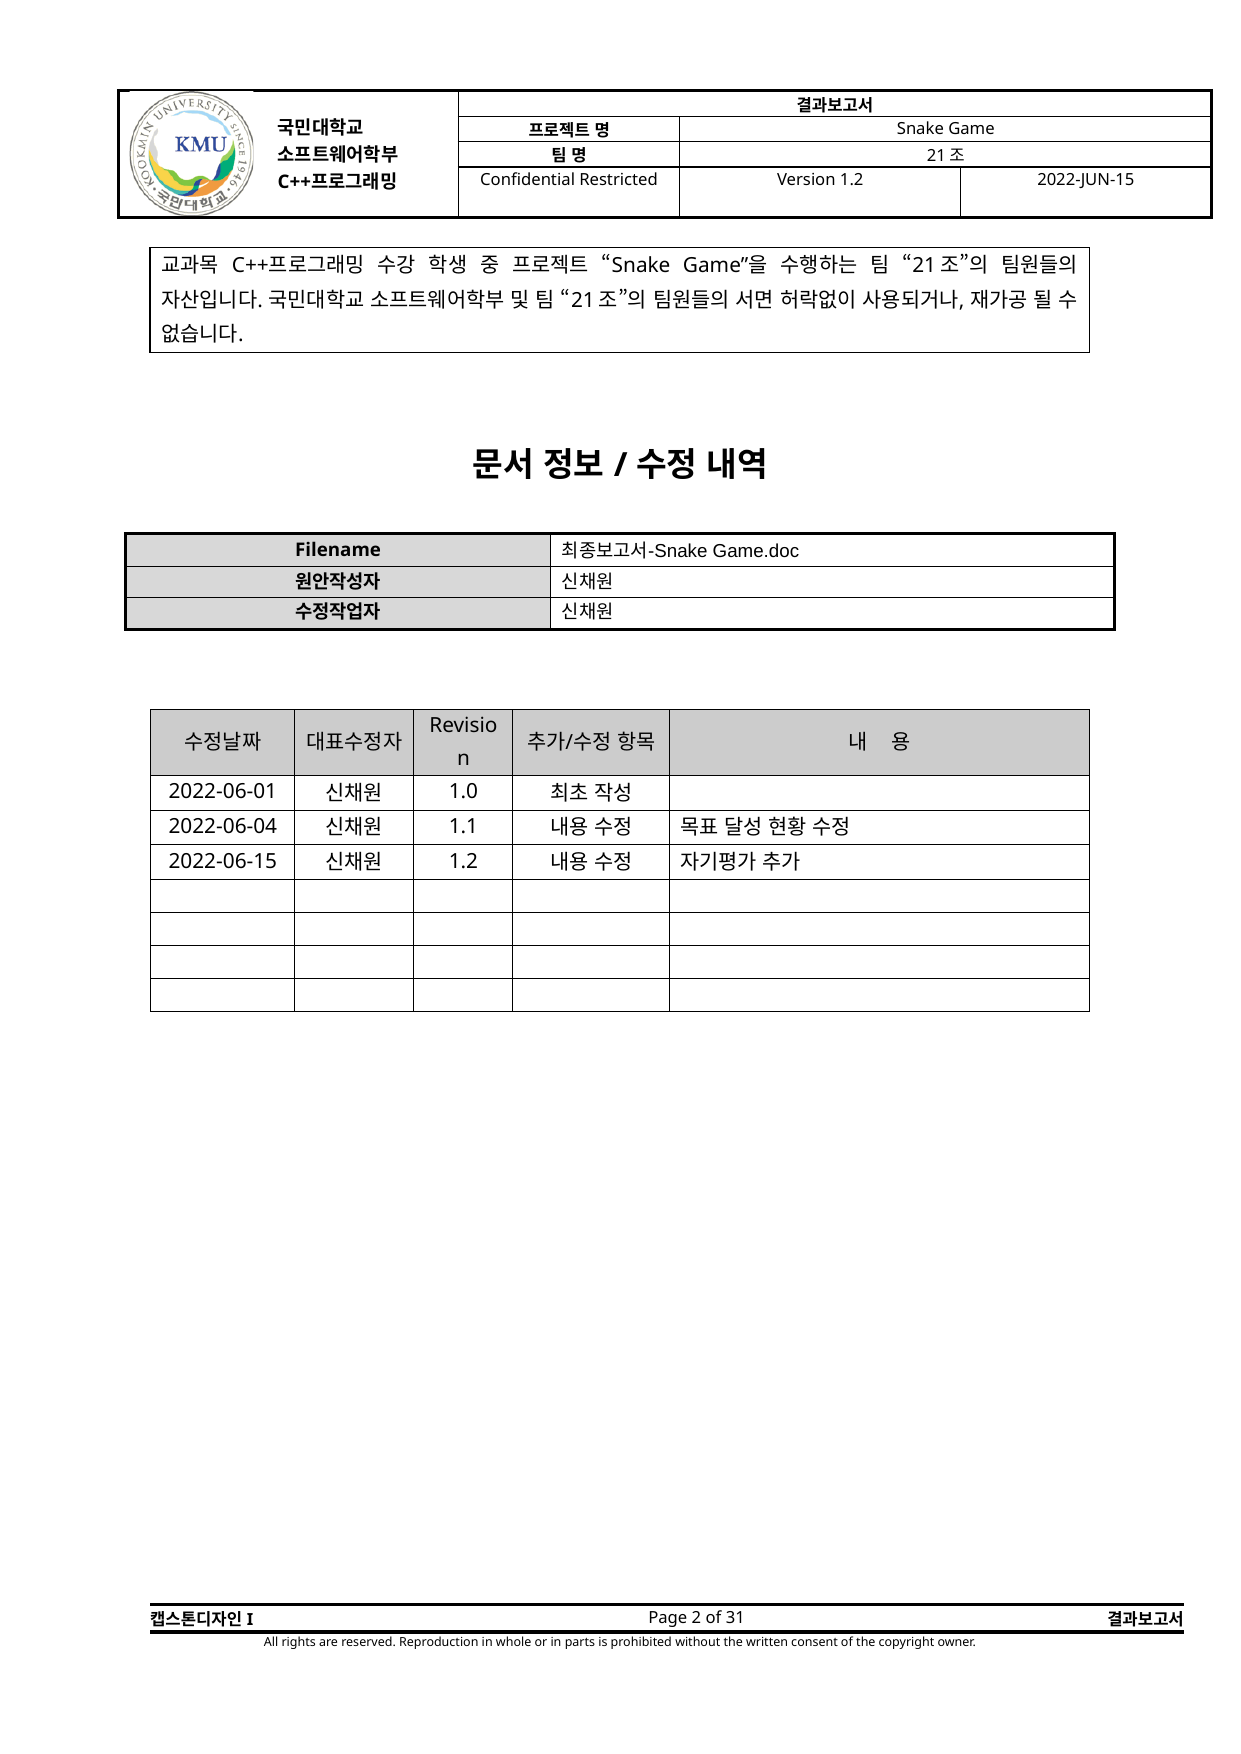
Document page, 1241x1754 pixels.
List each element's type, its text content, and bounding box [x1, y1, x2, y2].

table_cell 1.2 [414, 845, 512, 879]
table_cell [513, 880, 669, 912]
table_cell 2022-06-04 [151, 811, 294, 844]
table_cell 2022-06-01 [151, 776, 294, 809]
table_cell 원안작성자 [127, 567, 550, 597]
table_cell [414, 913, 512, 945]
text 문서 정보 / 수정 내역 [150, 437, 1090, 486]
table_cell [670, 776, 1089, 809]
table_cell [513, 979, 669, 1011]
table_cell 신채원 [295, 811, 413, 844]
table_cell [670, 946, 1089, 978]
table_cell [151, 913, 294, 945]
table_header Revision [414, 710, 512, 775]
table_cell 목표 달성 현황 수정 [670, 811, 1089, 844]
table_cell [670, 913, 1089, 945]
table_cell 내용 수정 [513, 845, 669, 879]
table_cell [295, 913, 413, 945]
table_header 수정날짜 [151, 710, 294, 775]
table_cell 신채원 [551, 567, 1113, 597]
table_cell [513, 913, 669, 945]
table_cell [670, 979, 1089, 1011]
table_cell 신채원 [295, 776, 413, 809]
table_cell [414, 979, 512, 1011]
table_cell 신채원 [295, 845, 413, 879]
table_cell 1.1 [414, 811, 512, 844]
table_cell [151, 946, 294, 978]
table_header Filename [127, 535, 550, 566]
table_cell [295, 880, 413, 912]
table_cell 내용 수정 [513, 811, 669, 844]
table_cell [151, 979, 294, 1011]
table_header 추가/수정 항목 [513, 710, 669, 775]
table_cell 1.0 [414, 776, 512, 809]
table_cell [670, 880, 1089, 912]
table_header 최종보고서-Snake Game.doc [551, 535, 1113, 566]
table_cell 2022-06-15 [151, 845, 294, 879]
table_cell 수정작업자 [127, 598, 550, 628]
table_cell 자기평가 추가 [670, 845, 1089, 879]
table_cell [414, 946, 512, 978]
table_cell [295, 979, 413, 1011]
table_cell [414, 880, 512, 912]
table_header 대표수정자 [295, 710, 413, 775]
table_cell 신채원 [551, 598, 1113, 628]
table_cell 최초 작성 [513, 776, 669, 809]
picture [129, 91, 254, 216]
table_cell [151, 880, 294, 912]
table_cell [295, 946, 413, 978]
table_header 내 용 [670, 710, 1089, 775]
table_cell [513, 946, 669, 978]
